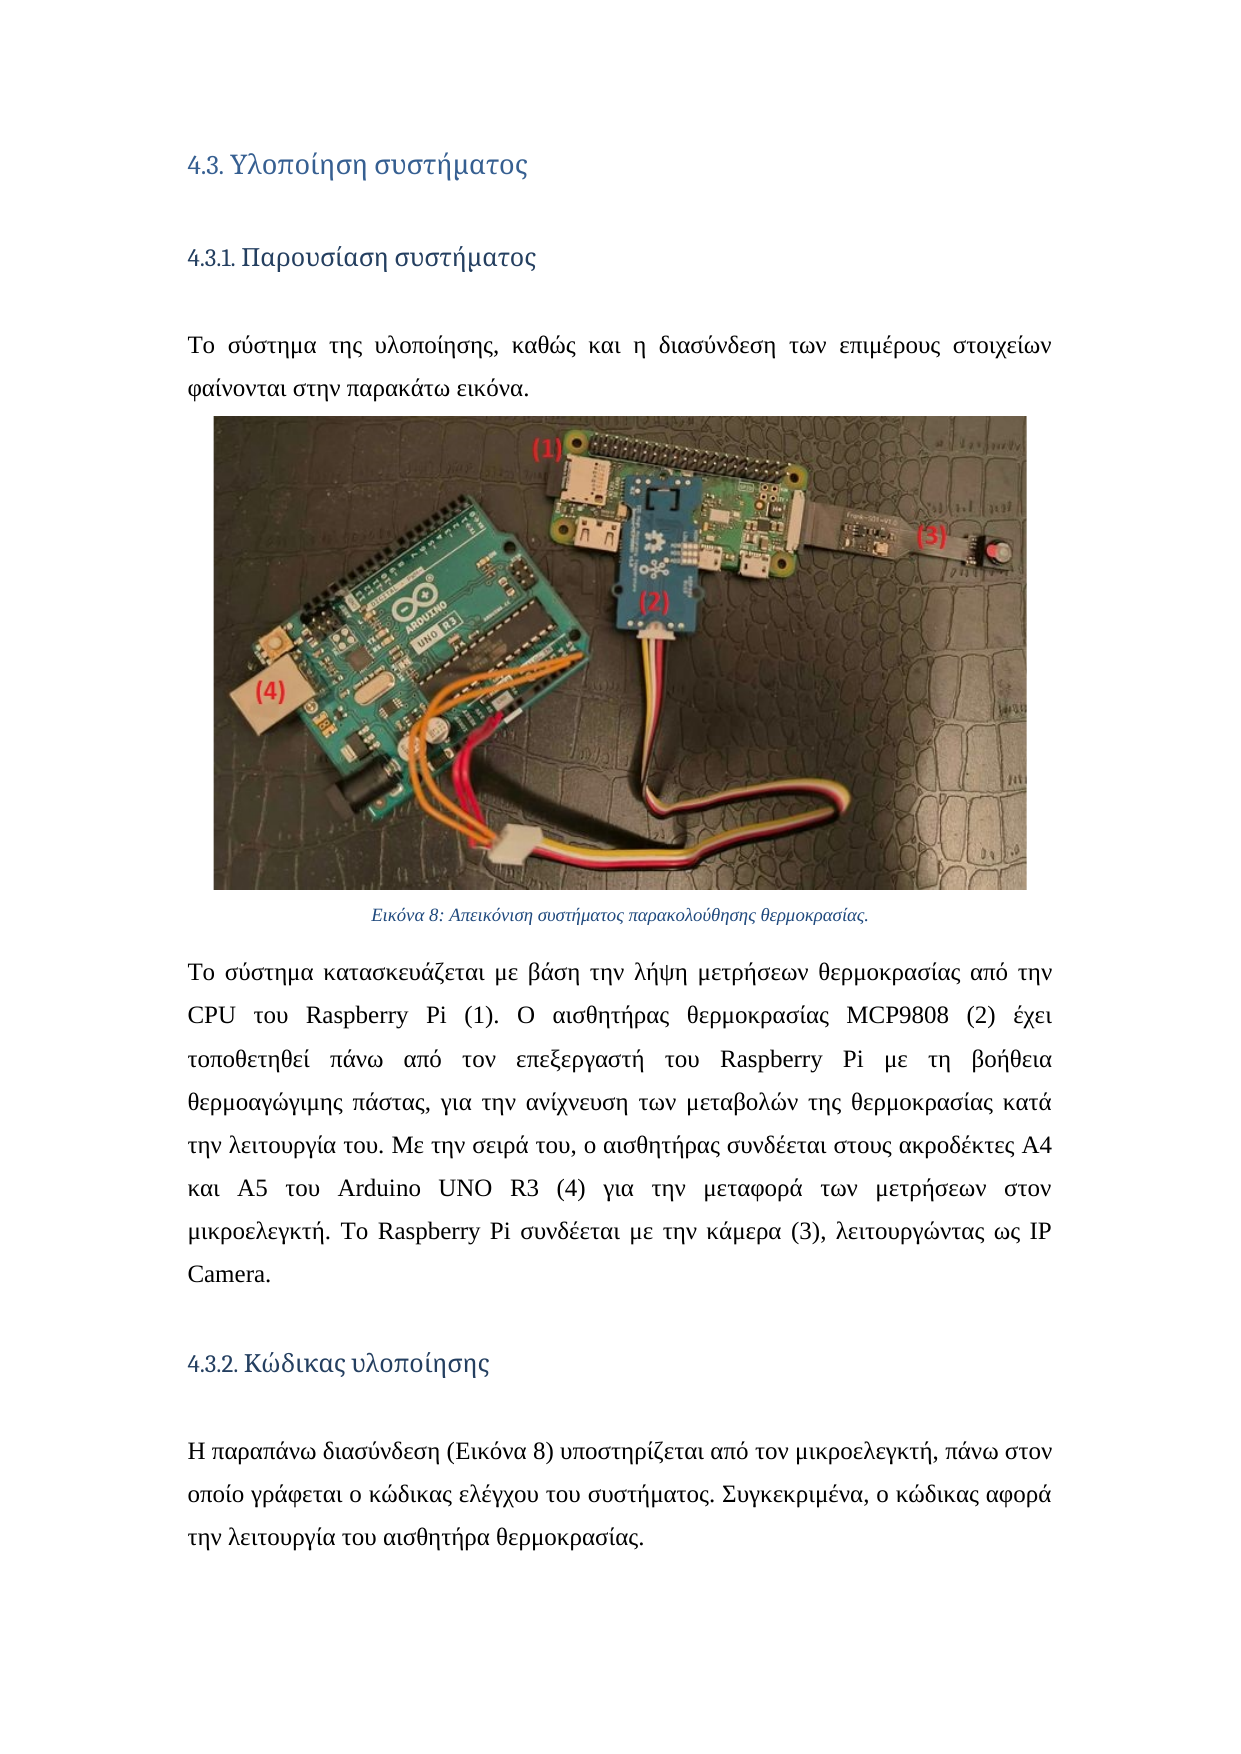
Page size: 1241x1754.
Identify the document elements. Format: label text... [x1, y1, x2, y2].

text Το σύστημα της υλοποίησης, καθώς και η διασύνδεση των επιμέρους στοιχείων φαίνονται στην παρακάτω εικόνα. [187, 330, 1053, 402]
subtitle 4.3.2. Κώδικας υλοποίησης [187, 1350, 1053, 1378]
text Η παραπάνω διασύνδεση (Εικόνα 3) υποστηρίζεται από τον μικροελεγκτή, πάνω στον οποίο γράφεται ο κώδικας ελέγχου του συστήματος. Συγκεκριμένα, ο κώδικας αφορά την λειτουργία του αισθητήρα θερμοκρασίας. [187, 1436, 1053, 1551]
text Εικόνα 8: Απεικόνιση συστήματος παρακολούθησης θερμοκρασίας. [187, 904, 1053, 926]
subtitle 4.3.1. Παρουσίαση συστήματος [187, 244, 1053, 273]
text Το σύστημα κατασκευάζεται με βάση την λήψη μετρήσεων θερμοκρασίας από την CPU του Raspberry Pi (1). Ο αισθητήρας θερμοκρασίας MCP9808 (2) έχει τοποθετηθεί πάνω από τον επεξεργαστή του Raspberry Pi με τη βοήθεια θερμοαγώγιμης πάστας, για την ανίχνευση των μεταβολών της θερμοκρασίας κατά την λειτουργία του. Με την σειρά του, ο αισθητήρας συνδέεται στους ακροδέκτες A4 και A5 του Arduino UNO R3 (4) για την μεταφορά των μετρήσεων στον μικροελεγκτή. Το Raspberry Pi συνδέεται με την κάμερα (3), λειτουργώντας ως IP Camera. [187, 957, 1053, 1288]
subtitle 4.3. Υλοποίηση συστήματος [187, 150, 1053, 181]
picture [213, 416, 1027, 890]
